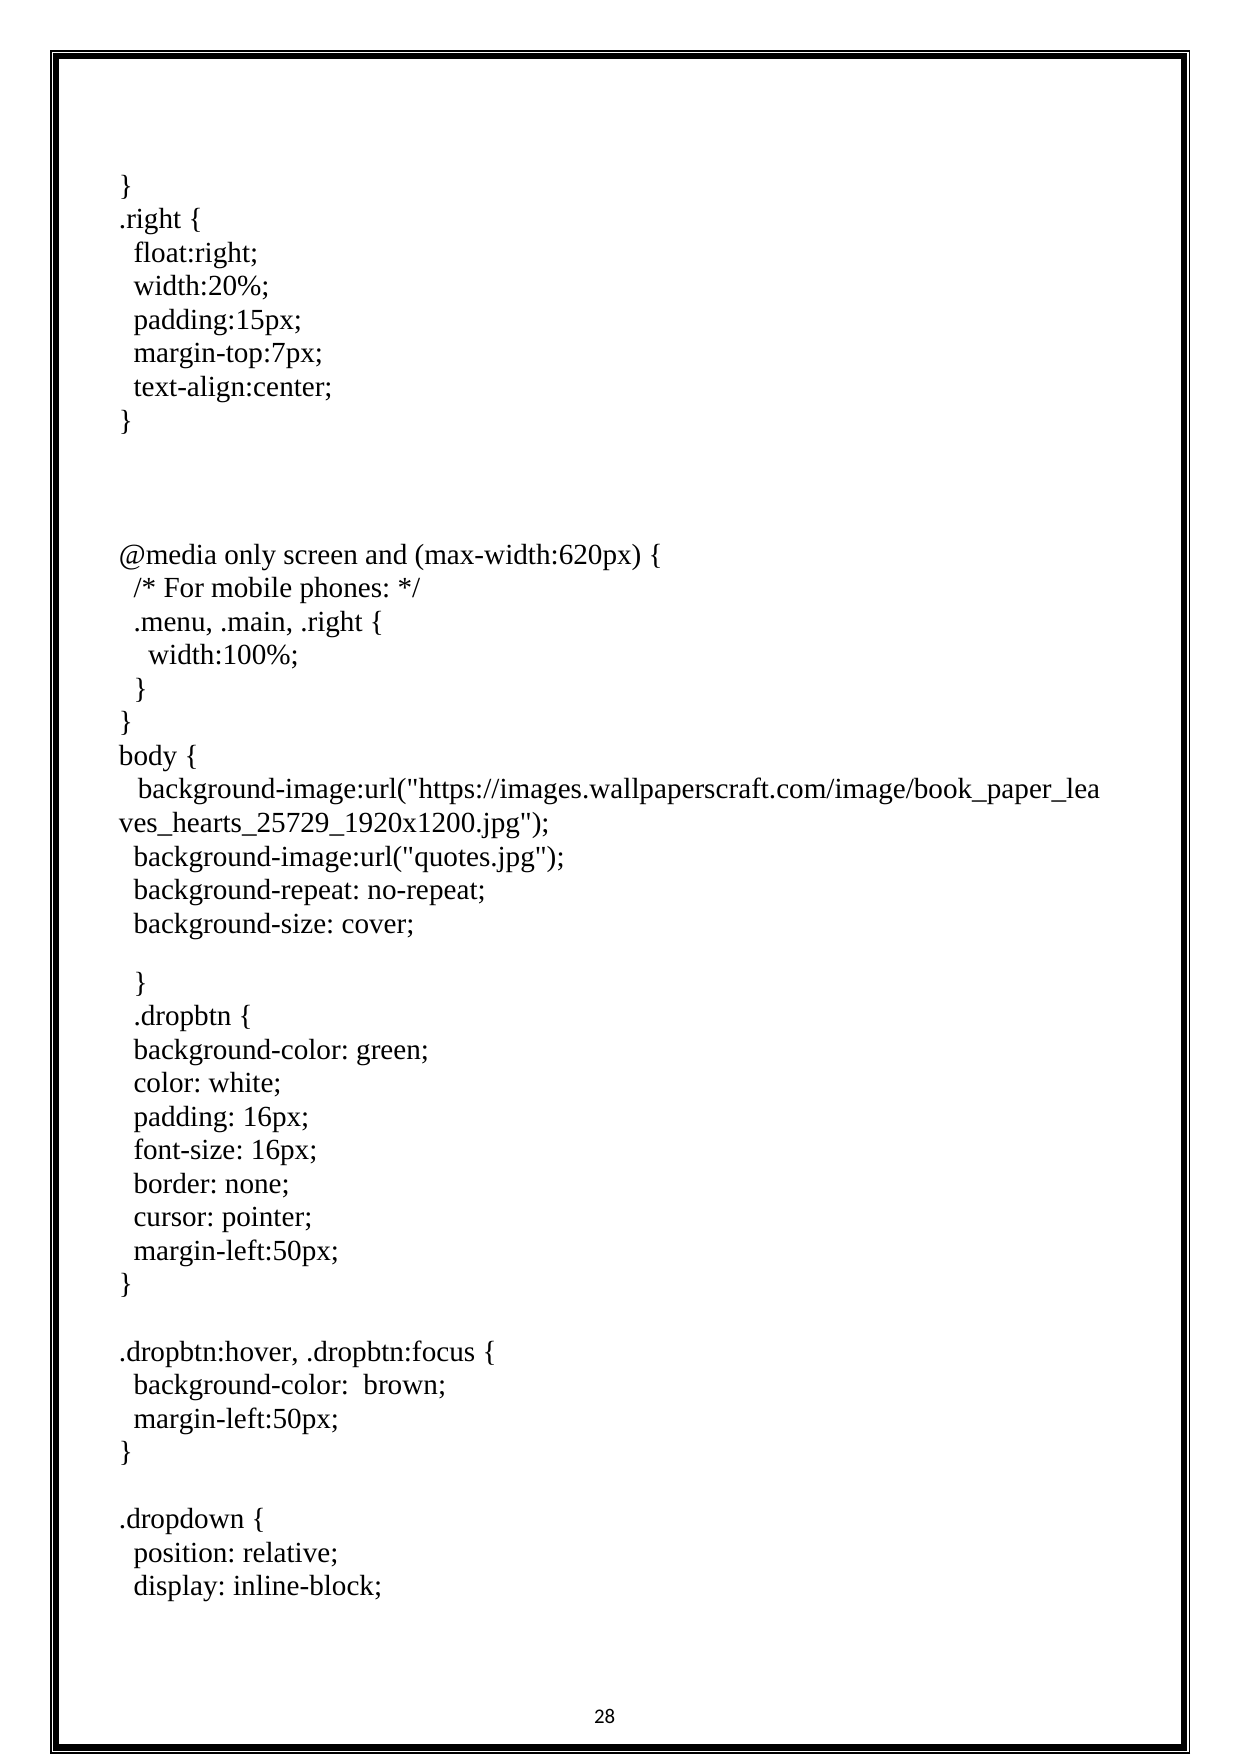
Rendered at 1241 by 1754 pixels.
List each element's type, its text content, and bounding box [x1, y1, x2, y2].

text } [119, 671, 1101, 704]
text margin-left:50px; [119, 1233, 1101, 1267]
text text-align:center; [119, 369, 1101, 403]
text cursor: pointer; [119, 1199, 1101, 1233]
text } [119, 168, 1101, 201]
text } [119, 403, 1101, 436]
text position: relative; [119, 1535, 1101, 1568]
text /* For mobile phones: */ [119, 570, 1101, 604]
text .menu, .main, .right { [119, 604, 1101, 637]
text padding: 16px; [119, 1099, 1101, 1132]
text } [119, 704, 1101, 738]
text } [119, 1434, 1101, 1468]
text background-image:url("https://images.wallpaperscraft.com/image/book_paper_leaves_hearts_25729_1920x1200.jpg"); [119, 772, 1101, 839]
text @media only screen and (max-width:620px) { [119, 537, 1101, 570]
text background-image:url("quotes.jpg"); [119, 839, 1101, 872]
text margin-left:50px; [119, 1401, 1101, 1434]
text .dropbtn:hover, .dropbtn:focus { [119, 1334, 1101, 1367]
text margin-top:7px; [119, 336, 1101, 369]
text padding:15px; [119, 302, 1101, 336]
text } [119, 1267, 1101, 1300]
text body { [119, 738, 1101, 772]
text } [119, 965, 1101, 998]
text .right { [119, 201, 1101, 235]
text display: inline-block; [119, 1568, 1101, 1602]
text font-size: 16px; [119, 1132, 1101, 1166]
text background-repeat: no-repeat; [119, 872, 1101, 906]
text float:right; [119, 235, 1101, 268]
text .dropdown { [119, 1501, 1101, 1535]
text border: none; [119, 1166, 1101, 1199]
text background-color: brown; [119, 1367, 1101, 1401]
text width:20%; [119, 268, 1101, 302]
text background-size: cover; [119, 906, 1101, 939]
text width:100%; [119, 637, 1101, 671]
text color: white; [119, 1065, 1101, 1099]
text .dropbtn { [119, 998, 1101, 1032]
text background-color: green; [119, 1032, 1101, 1065]
